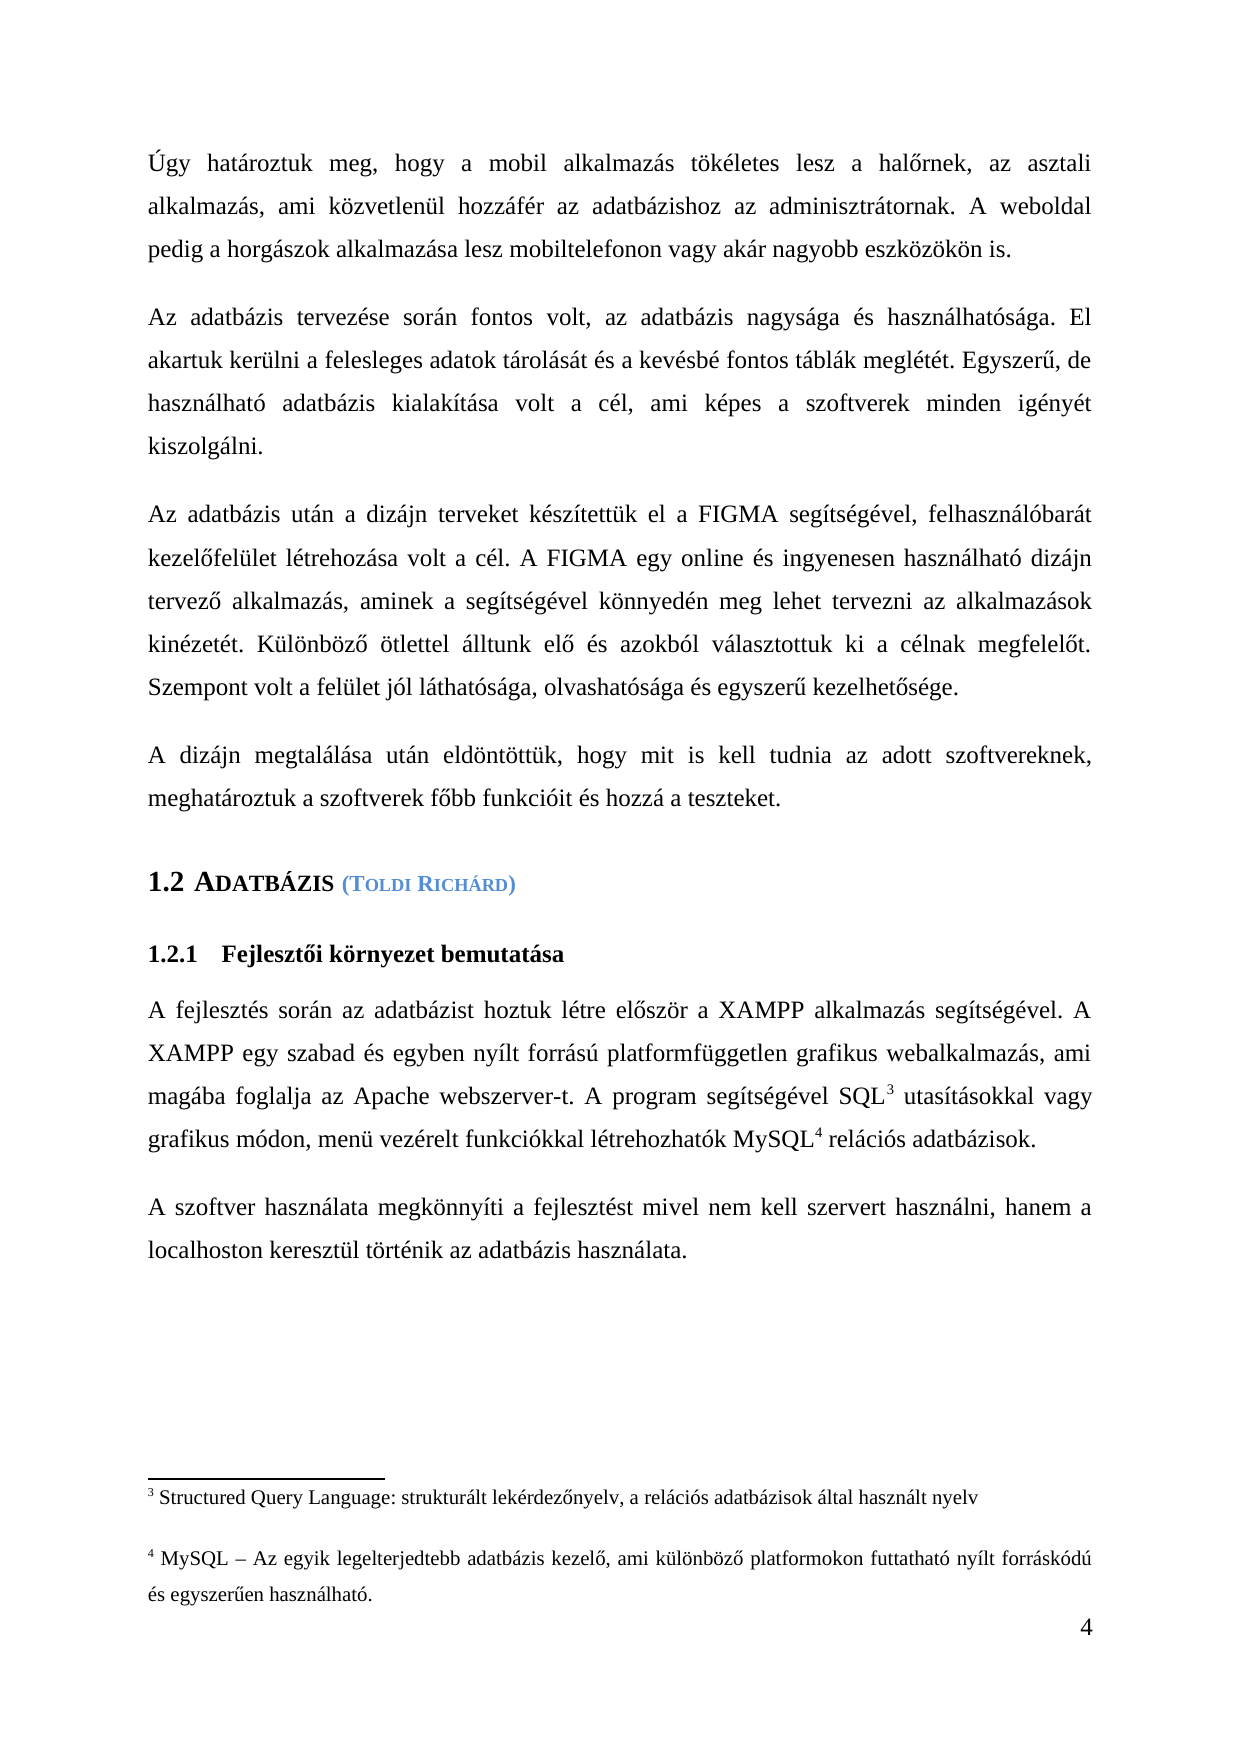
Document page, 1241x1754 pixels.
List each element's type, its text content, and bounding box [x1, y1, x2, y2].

subtitle 1.2.1 Fejlesztői környezet bemutatása [148, 939, 1093, 968]
text A fejlesztés során az adatbázist hoztuk létre először a XAMPP alkalmazás segítségével. A XAMPP egy szabad és egyben nyílt forrású platformfüggetlen grafikus webalkalmazás, ami magába foglalja az Apache webszerver-t. A program segítségével SQL utasításokkal vagy grafikus módon, menü vezérelt funkciókkal létrehozhatók MySQL relációs adatbázisok. [148, 995, 1093, 1153]
subtitle Adatbázis (Toldi Richárd) [148, 864, 1093, 897]
text A dizájn megtalálása után eldöntöttük, hogy mit is kell tudnia az adott szoftvereknek, meghatároztuk a szoftverek főbb funkcióit és hozzá a teszteket. [148, 740, 1093, 812]
text Az adatbázis tervezése során fontos volt, az adatbázis nagysága és használhatósága. El akartuk kerülni a felesleges adatok tárolását és a kevésbé fontos táblák meglétét. Egyszerű, de használható adatbázis kialakítása volt a cél, ami képes a szoftverek minden igényét kiszolgálni. [148, 302, 1093, 460]
text Úgy határoztuk meg, hogy a mobil alkalmazás tökéletes lesz a halőrnek, az asztali alkalmazás, ami közvetlenül hozzáfér az adatbázishoz az adminisztrátornak. A weboldal pedig a horgászok alkalmazása lesz mobiltelefonon vagy akár nagyobb eszközökön is. [148, 148, 1093, 263]
text Az adatbázis után a dizájn terveket készítettük el a FIGMA segítségével, felhasználóbarát kezelőfelület létrehozása volt a cél. A FIGMA egy online és ingyenesen használható dizájn tervező alkalmazás, aminek a segítségével könnyedén meg lehet tervezni az alkalmazások kinézetét. Különböző ötlettel álltunk elő és azokból választottuk ki a célnak megfelelőt. Szempont volt a felület jól láthatósága, olvashatósága és egyszerű kezelhetősége. [148, 499, 1093, 701]
text A szoftver használata megkönnyíti a fejlesztést mivel nem kell szervert használni, hanem a localhoston keresztül történik az adatbázis használata. [148, 1192, 1093, 1264]
